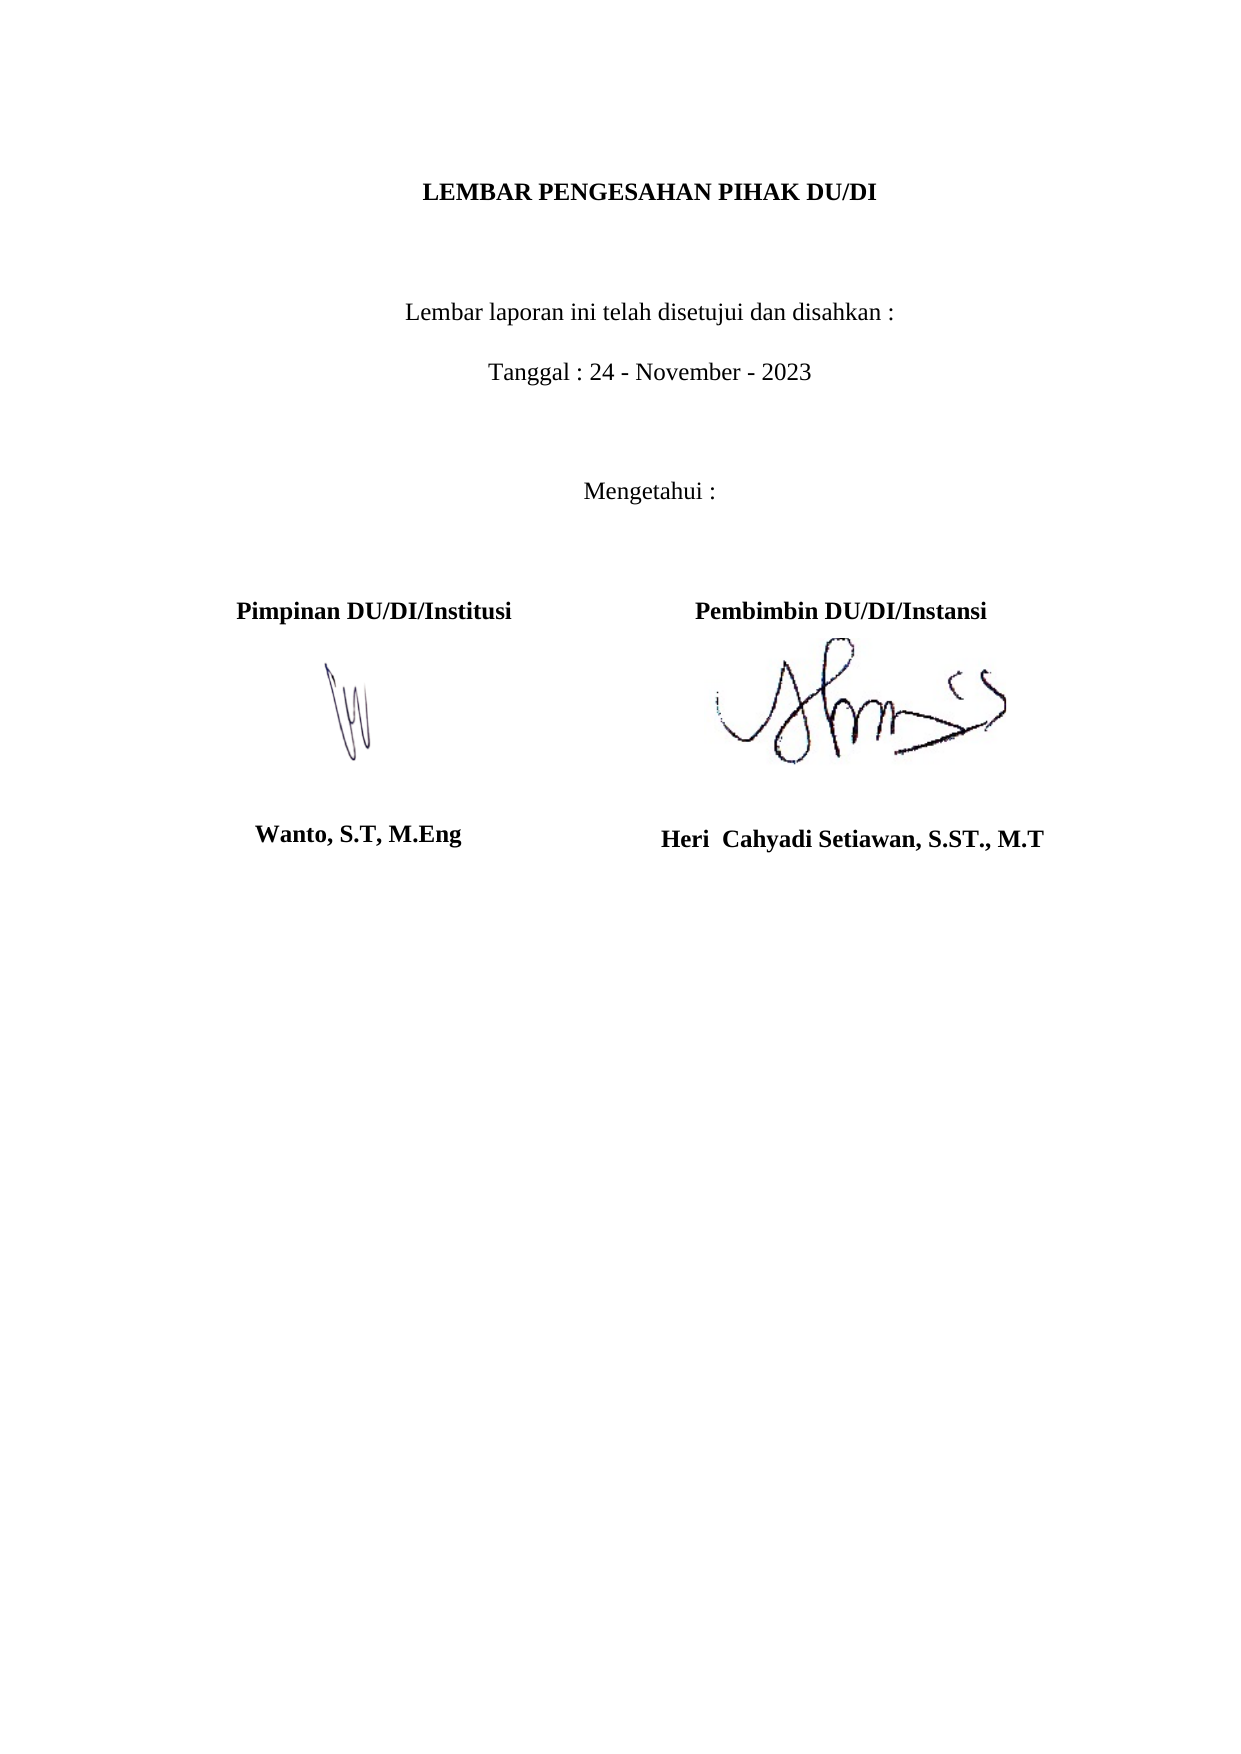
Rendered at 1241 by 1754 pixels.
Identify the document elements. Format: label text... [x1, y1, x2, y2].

picture [236, 638, 487, 763]
text Lembar laporan ini telah disetujui dan disahkan : [236, 297, 1063, 326]
text Mengetahui : [236, 476, 1063, 505]
table_header Pimpinan DU/DI/Institusi Wanto, S.T, M.Eng [225, 596, 649, 899]
table_header Pembimbin DU/DI/Instansi Heri Cahyadi Setiawan, S.ST., M.T [650, 596, 1061, 899]
text Tanggal : 24 - November - 2023 [236, 357, 1063, 385]
picture [704, 638, 1007, 767]
text LEMBAR PENGESAHAN PIHAK DU/DI [236, 177, 1063, 206]
